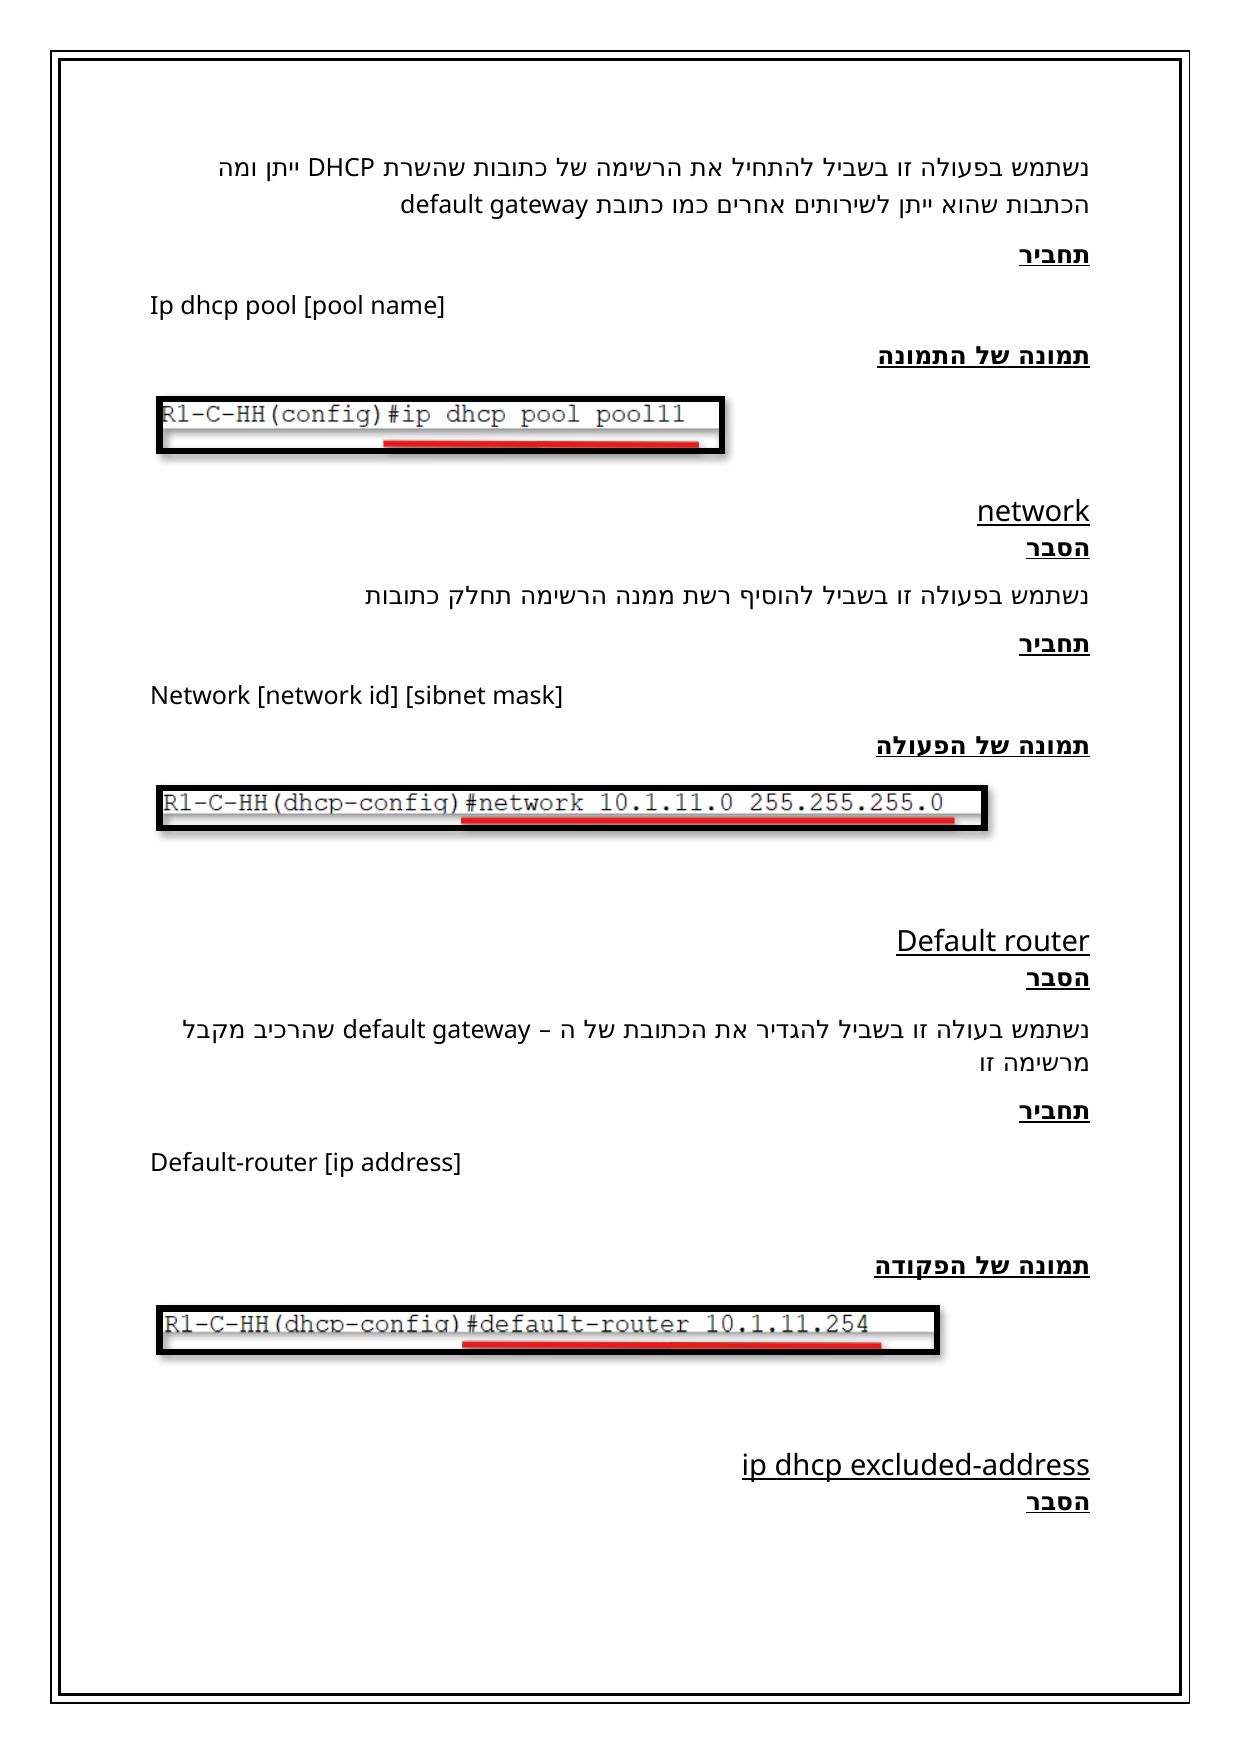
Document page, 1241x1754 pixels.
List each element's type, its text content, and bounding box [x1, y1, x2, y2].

picture [163, 1312, 934, 1349]
text תמונה של התמונה [150, 341, 1090, 371]
text נשתמש בפעולה זו בשביל להתחיל את הרשימה של כתובות שהשרת DHCP ייתן ומה הכתבות שהוא ייתן לשירותים אחרים כמו כתובת default gateway [150, 150, 1090, 220]
text תחביר [150, 240, 1090, 269]
text הסבר [150, 1487, 1090, 1516]
text Ip dhcp pool [pool name] [150, 288, 1090, 322]
text תמונה של הפעולה [150, 731, 1090, 760]
text Network [network id] [sibnet mask] [150, 677, 1090, 711]
text הסבר [150, 533, 1090, 562]
text תחביר [150, 629, 1090, 658]
subtitle Default router [150, 921, 1090, 960]
picture [163, 791, 981, 825]
subtitle network [150, 490, 1090, 530]
text Default-router [ip address] [150, 1144, 1090, 1178]
text נשתמש בפעולה זו בשביל להוסיף רשת ממנה הרשימה תחלק כתובות [150, 581, 1090, 610]
text הסבר [150, 963, 1090, 993]
text נשתמש בעולה זו בשביל להגדיר את הכתובת של ה – default gateway שהרכיב מקבל מרשימה זו [150, 1012, 1090, 1077]
picture [163, 402, 719, 448]
subtitle ip dhcp excluded-address [150, 1444, 1090, 1484]
text תחביר [150, 1096, 1090, 1125]
text תמונה של הפקודה [150, 1251, 1090, 1280]
